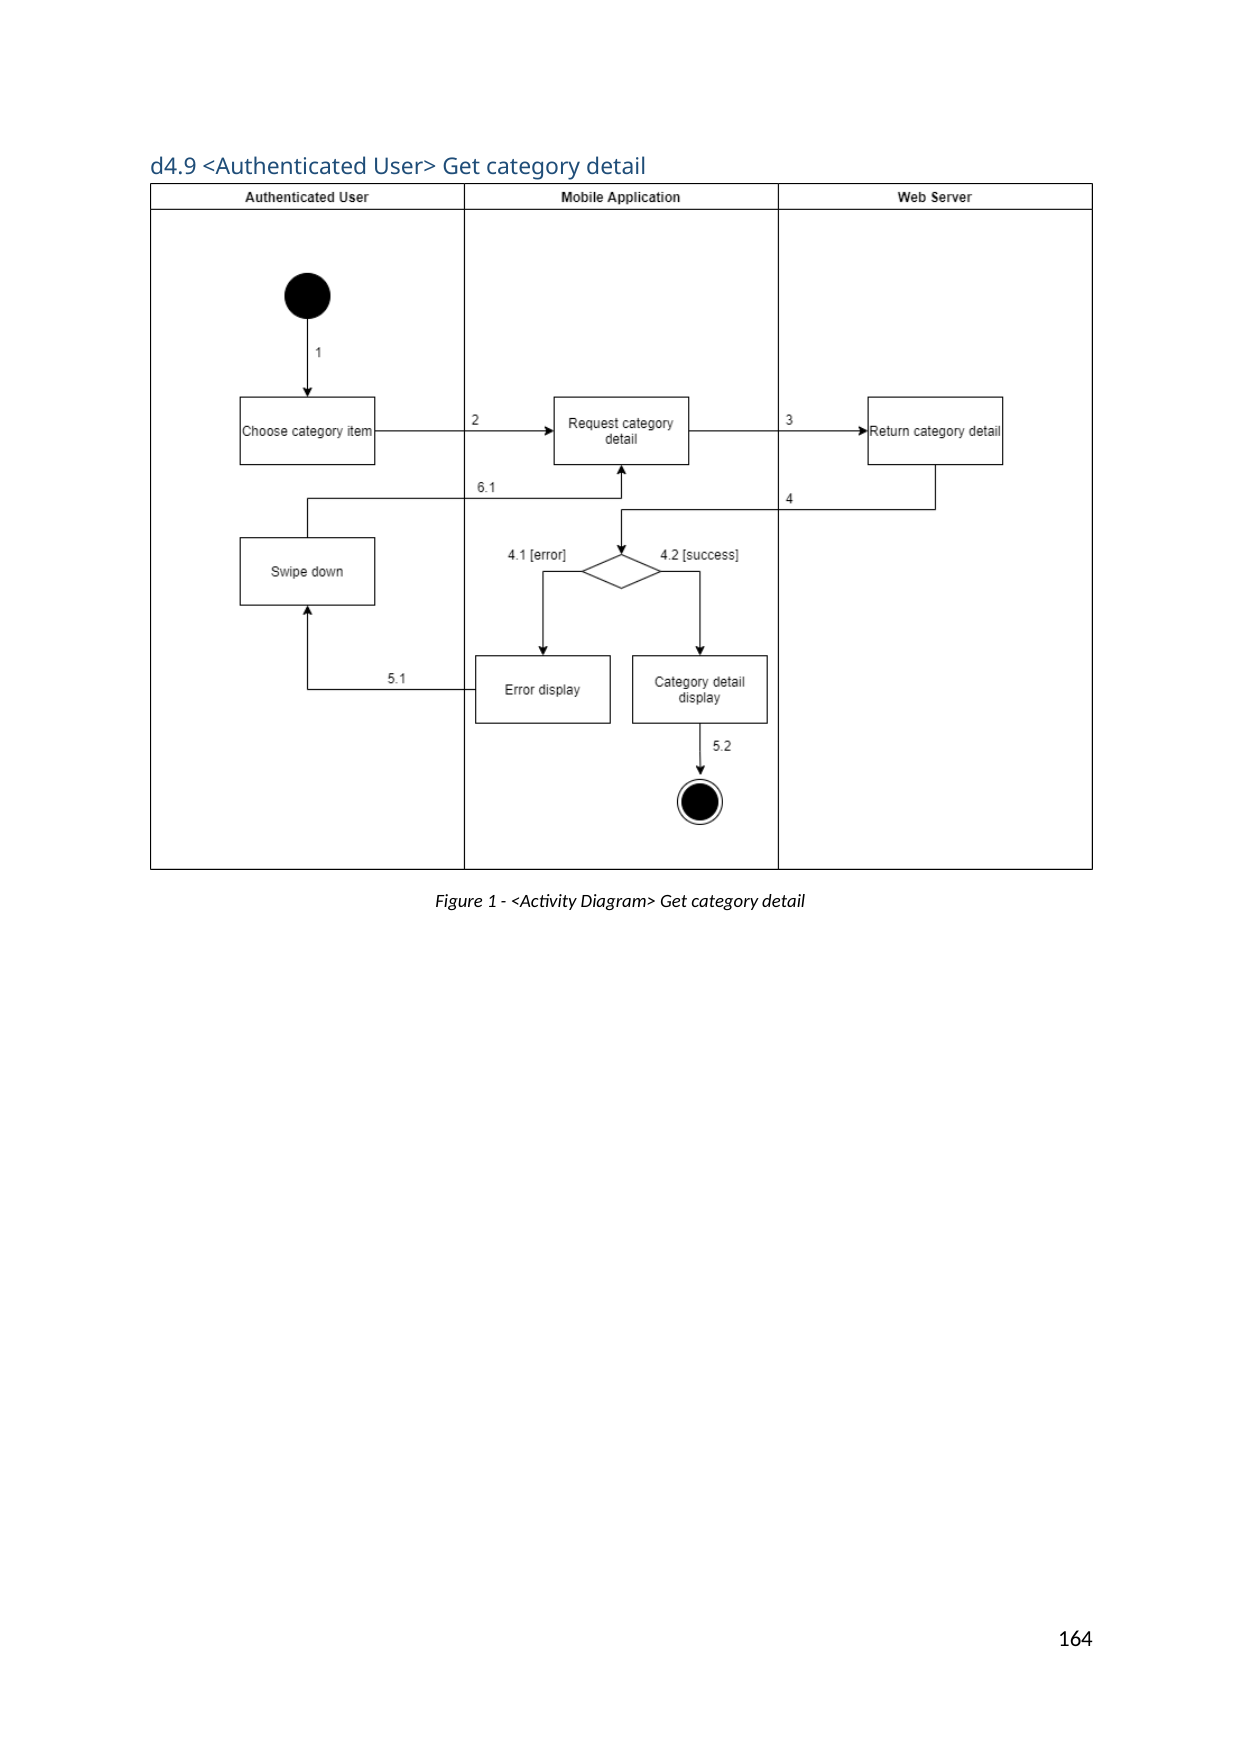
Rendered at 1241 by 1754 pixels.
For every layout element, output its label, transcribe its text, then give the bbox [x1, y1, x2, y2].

subtitle d4.9 <Authenticated User> Get category detail [150, 150, 1093, 181]
text Figure 1 - <Activity Diagram> Get category detail [150, 889, 1093, 912]
picture [150, 183, 1093, 870]
